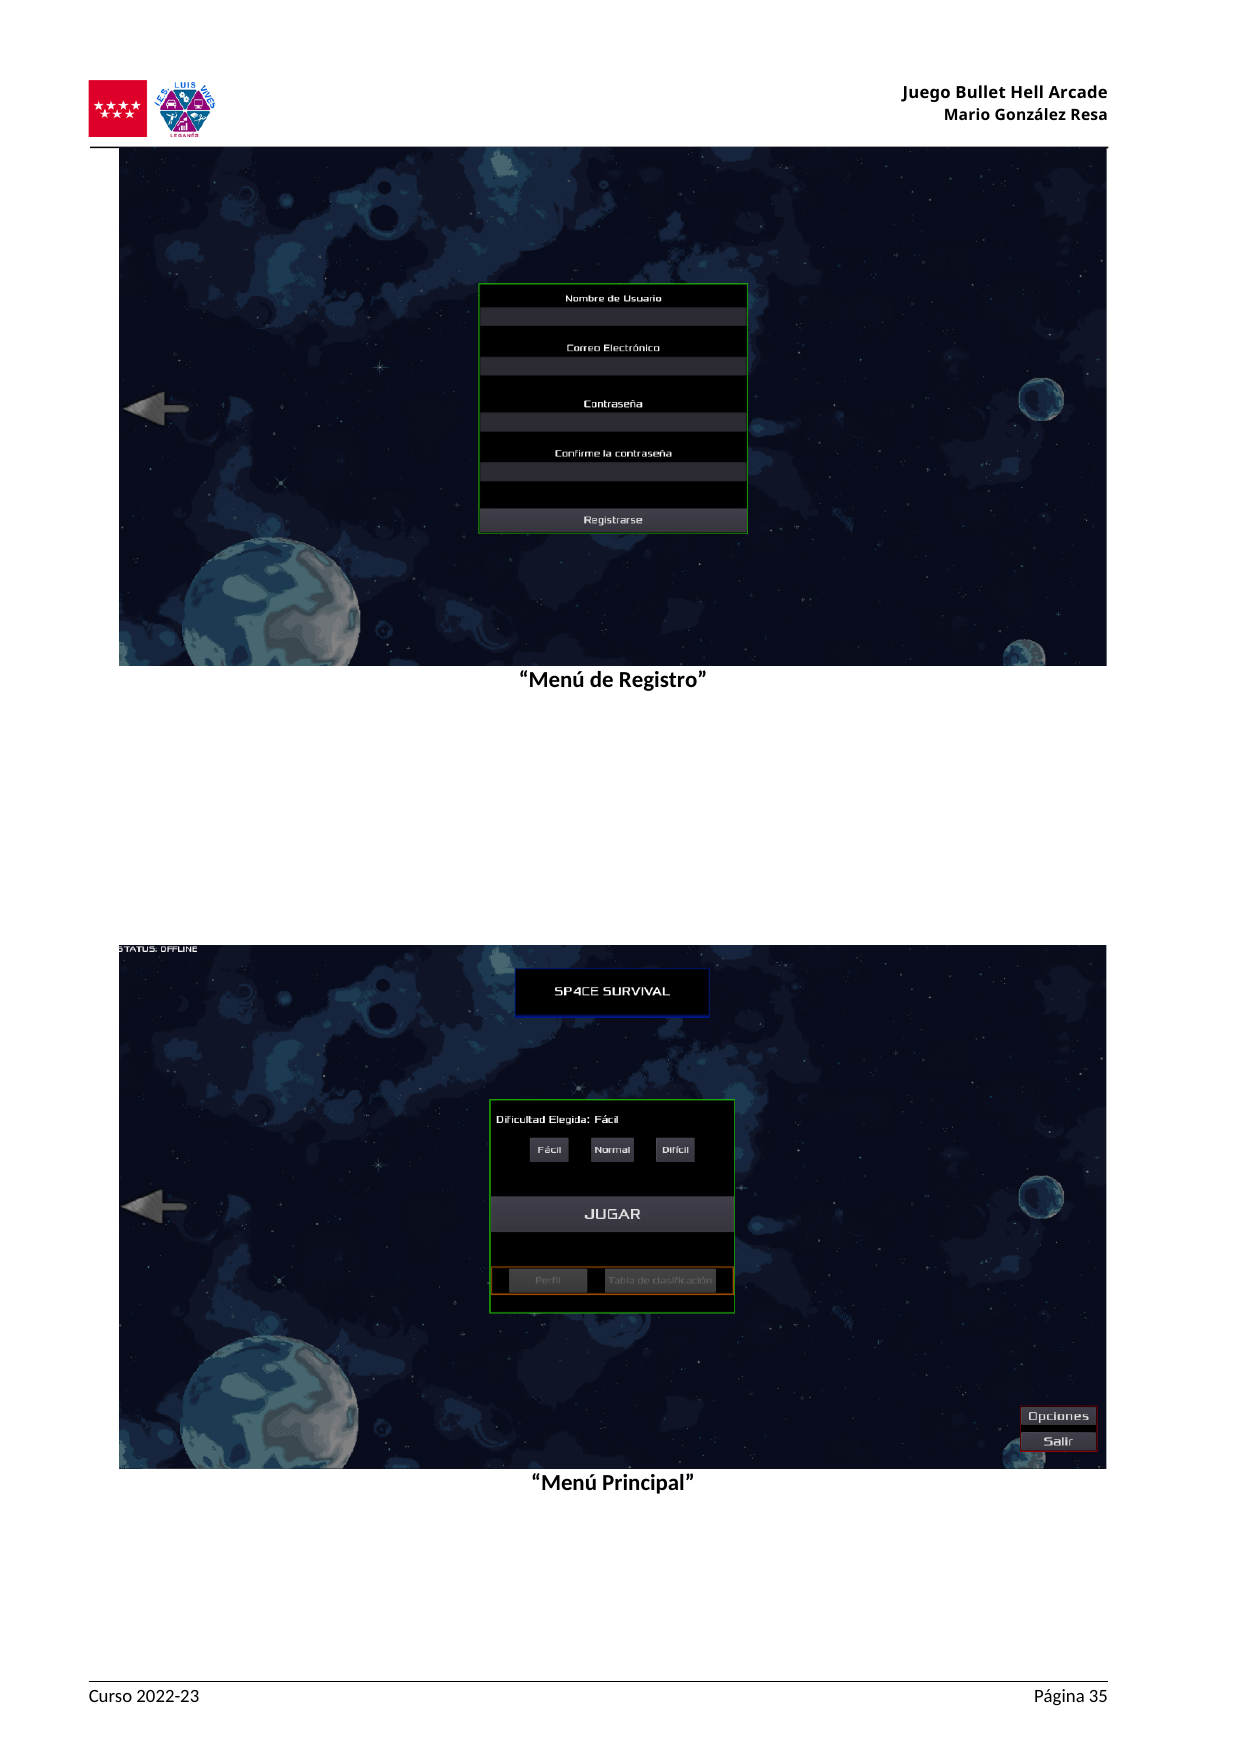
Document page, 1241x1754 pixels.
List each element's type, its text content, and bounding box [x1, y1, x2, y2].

picture [87, 80, 215, 136]
text “Menú de Registro” [118, 665, 1107, 693]
picture [119, 945, 1107, 1469]
picture [119, 147, 1107, 666]
text “Menú Principal” [118, 1468, 1107, 1496]
